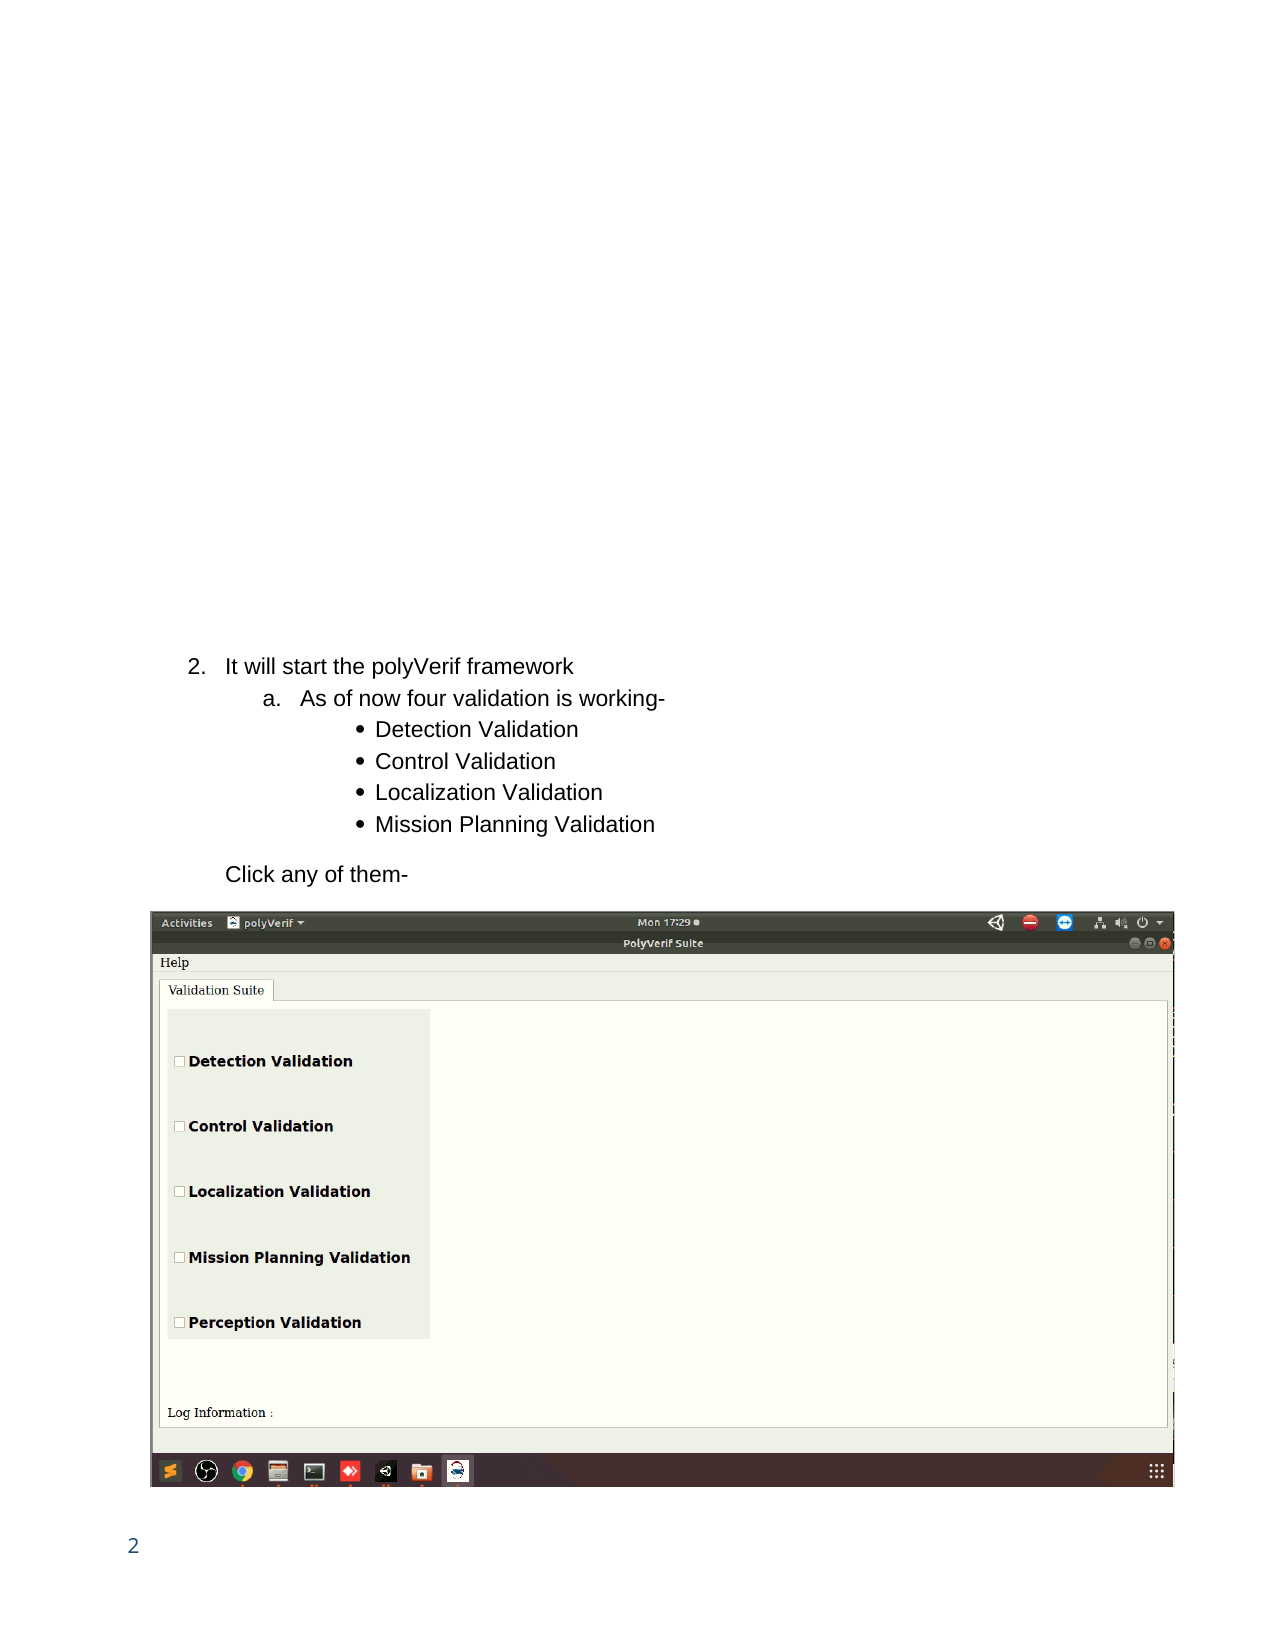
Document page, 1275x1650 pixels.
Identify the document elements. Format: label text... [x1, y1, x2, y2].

list Localization Validation [356, 779, 1125, 806]
list It will start the polyVerif framework [187, 653, 1125, 679]
list As of now four validation is working- [262, 685, 1125, 711]
picture [150, 911, 1175, 1487]
text Click any of them- [150, 861, 1125, 888]
list Control Validation [356, 748, 1125, 774]
list Mission Planning Validation [356, 811, 1125, 837]
list Detection Validation [356, 716, 1125, 743]
